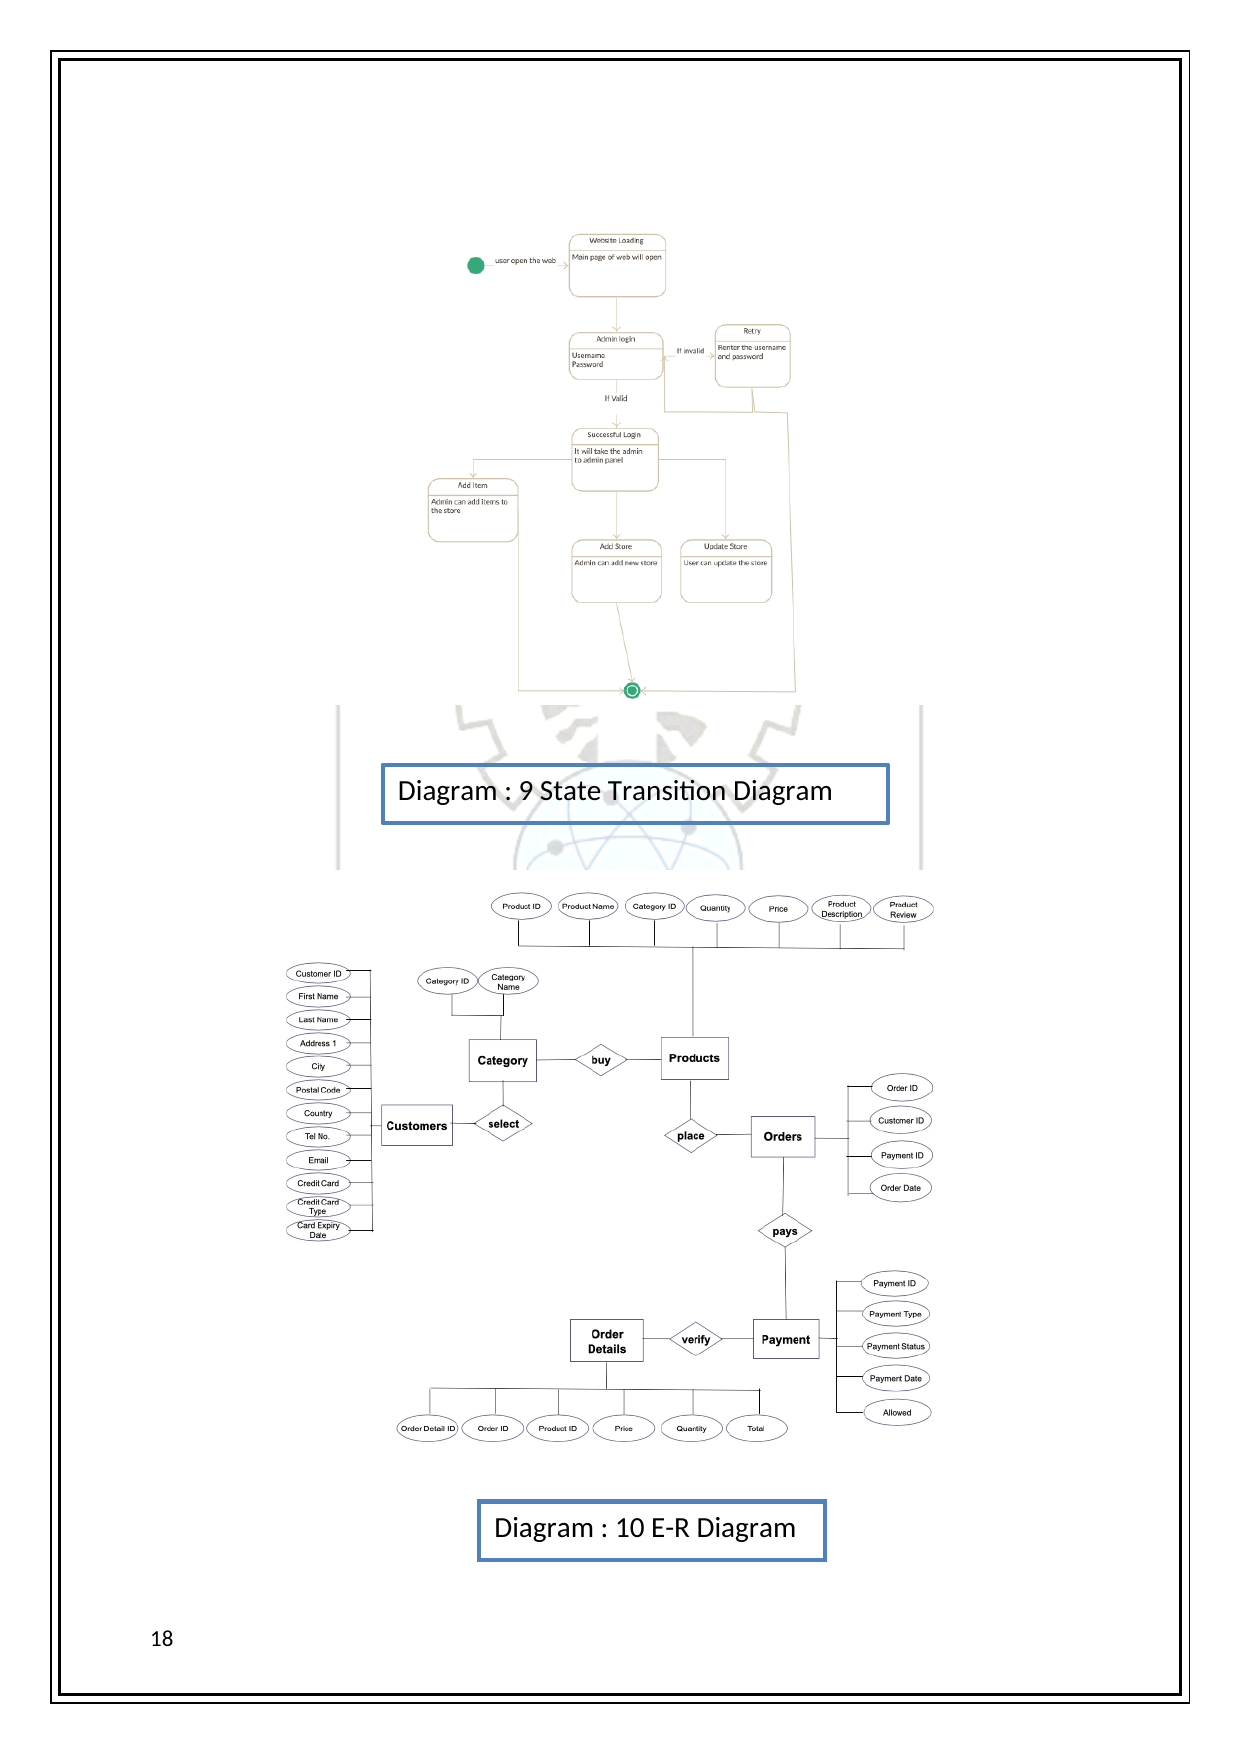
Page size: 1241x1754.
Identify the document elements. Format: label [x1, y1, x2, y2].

picture [232, 220, 1008, 705]
picture [150, 870, 1104, 1466]
